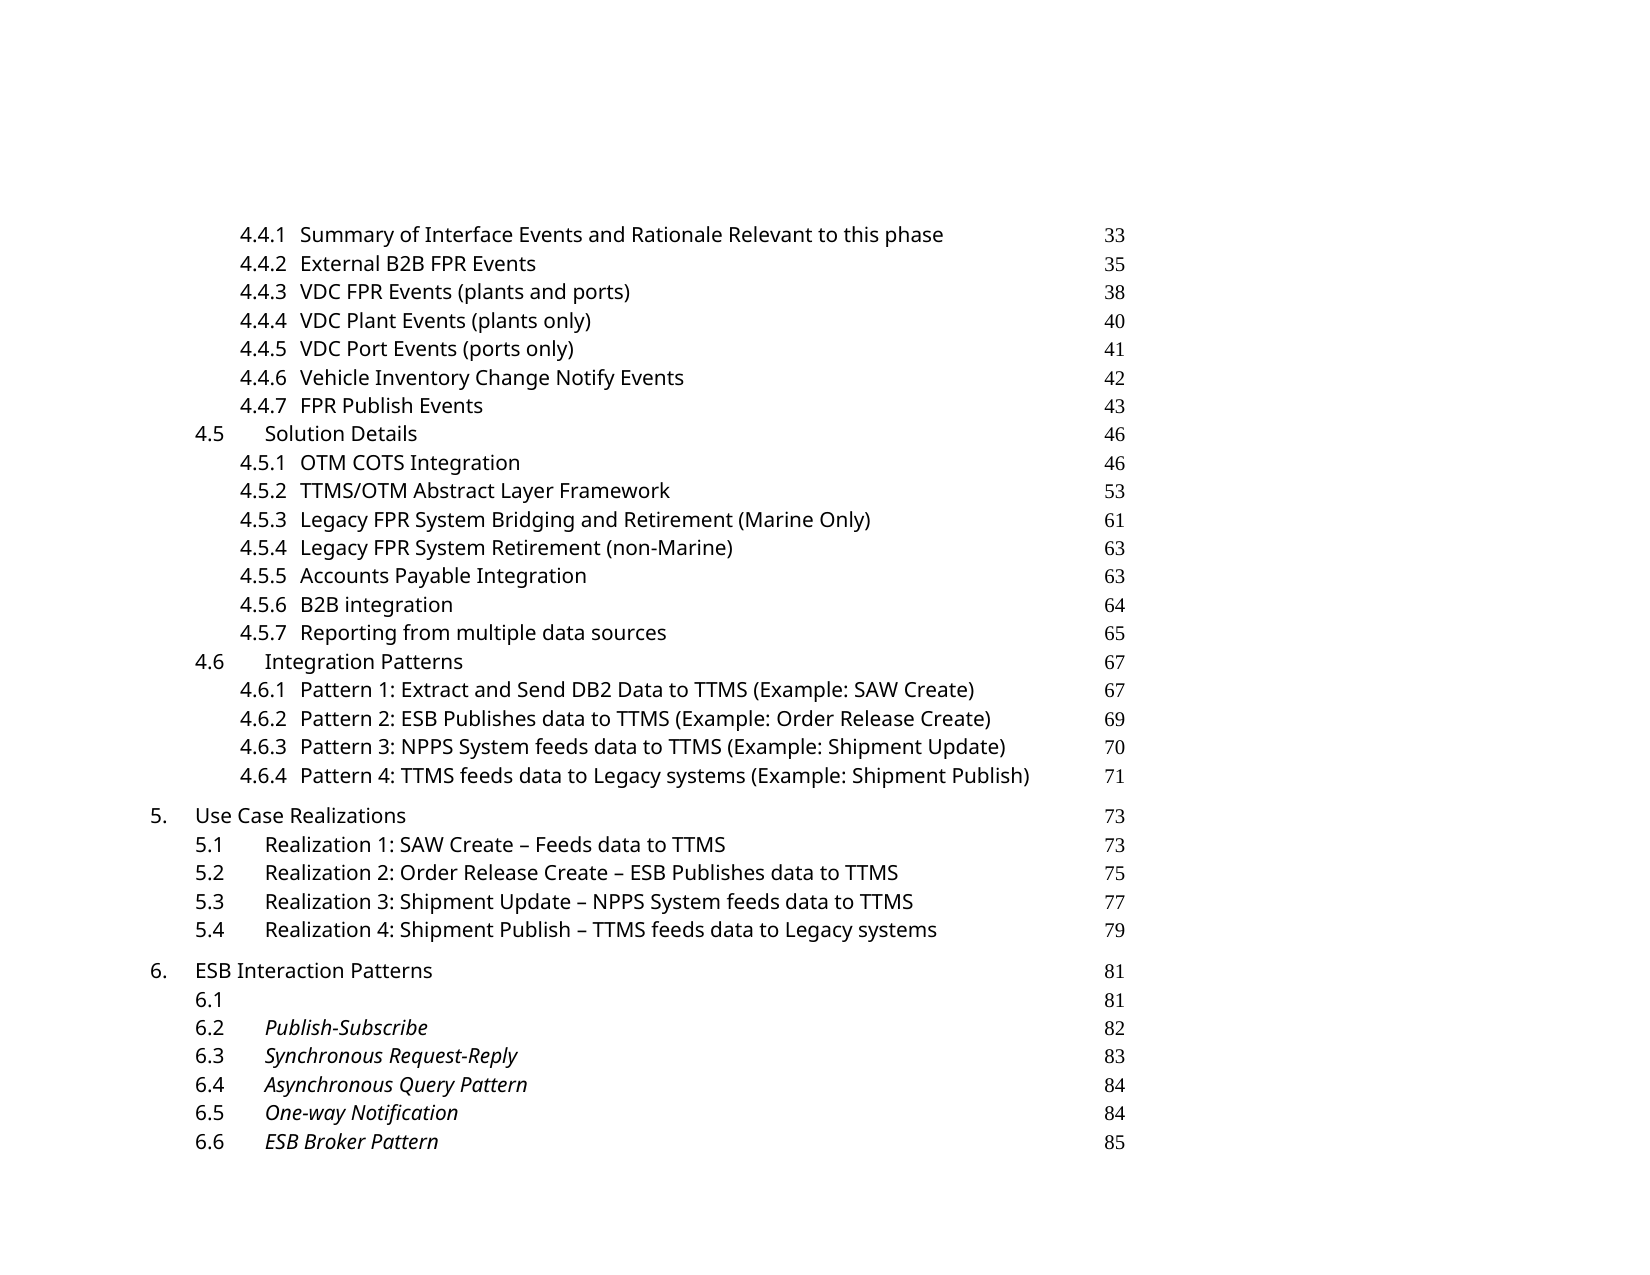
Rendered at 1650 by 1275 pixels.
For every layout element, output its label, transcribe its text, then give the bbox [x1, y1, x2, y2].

text 4.5.1 OTM COTS Integration 46 [240, 448, 1500, 476]
text 5. Use Case Realizations 73 [150, 802, 1425, 830]
text 4.5.4 Legacy FPR System Retirement (non-Marine) 63 [240, 533, 1500, 562]
text 4.4.1 Summary of Interface Events and Rationale Relevant to this phase 33 [240, 220, 1500, 249]
text 6.1 81 [195, 985, 1425, 1013]
text 5.2 Realization 2: Order Release Create – ESB Publishes data to TTMS 75 [195, 858, 1425, 887]
text 4.6.1 Pattern 1: Extract and Send DB2 Data to TTMS (Example: SAW Create) 67 [240, 675, 1500, 704]
text 4.4.3 VDC FPR Events (plants and ports) 38 [240, 277, 1500, 306]
text 4.6 Integration Patterns 67 [195, 647, 1425, 675]
text 4.5 Solution Details 46 [195, 419, 1425, 448]
text 6.6 ESB Broker Pattern 85 [195, 1127, 1425, 1155]
text 4.5.5 Accounts Payable Integration 63 [240, 562, 1500, 590]
text 5.1 Realization 1: SAW Create – Feeds data to TTMS 73 [195, 830, 1425, 858]
text 4.4.7 FPR Publish Events 43 [240, 391, 1500, 419]
text 6.2 Publish-Subscribe 82 [195, 1013, 1425, 1042]
text 4.5.3 Legacy FPR System Bridging and Retirement (Marine Only) 61 [240, 505, 1500, 533]
text 4.4.6 Vehicle Inventory Change Notify Events 42 [240, 363, 1500, 391]
text 4.6.3 Pattern 3: NPPS System feeds data to TTMS (Example: Shipment Update) 70 [240, 732, 1500, 761]
text 4.5.2 TTMS/OTM Abstract Layer Framework 53 [240, 476, 1500, 505]
text 6.3 Synchronous Request-Reply 83 [195, 1042, 1425, 1070]
text 4.5.6 B2B integration 64 [240, 590, 1500, 618]
text 6.4 Asynchronous Query Pattern 84 [195, 1070, 1425, 1098]
text 6. ESB Interaction Patterns 81 [150, 956, 1425, 985]
text 5.3 Realization 3: Shipment Update – NPPS System feeds data to TTMS 77 [195, 887, 1425, 915]
text 6.5 One-way Notification 84 [195, 1098, 1425, 1127]
text 4.6.2 Pattern 2: ESB Publishes data to TTMS (Example: Order Release Create) 69 [240, 704, 1500, 732]
text 5.4 Realization 4: Shipment Publish – TTMS feeds data to Legacy systems 79 [195, 915, 1425, 944]
text 4.6.4 Pattern 4: TTMS feeds data to Legacy systems (Example: Shipment Publish) 71 [240, 761, 1500, 789]
text 4.4.4 VDC Plant Events (plants only) 40 [240, 306, 1500, 334]
text 4.4.5 VDC Port Events (ports only) 41 [240, 334, 1500, 363]
text 4.4.2 External B2B FPR Events 35 [240, 249, 1500, 277]
text 4.5.7 Reporting from multiple data sources 65 [240, 618, 1500, 647]
